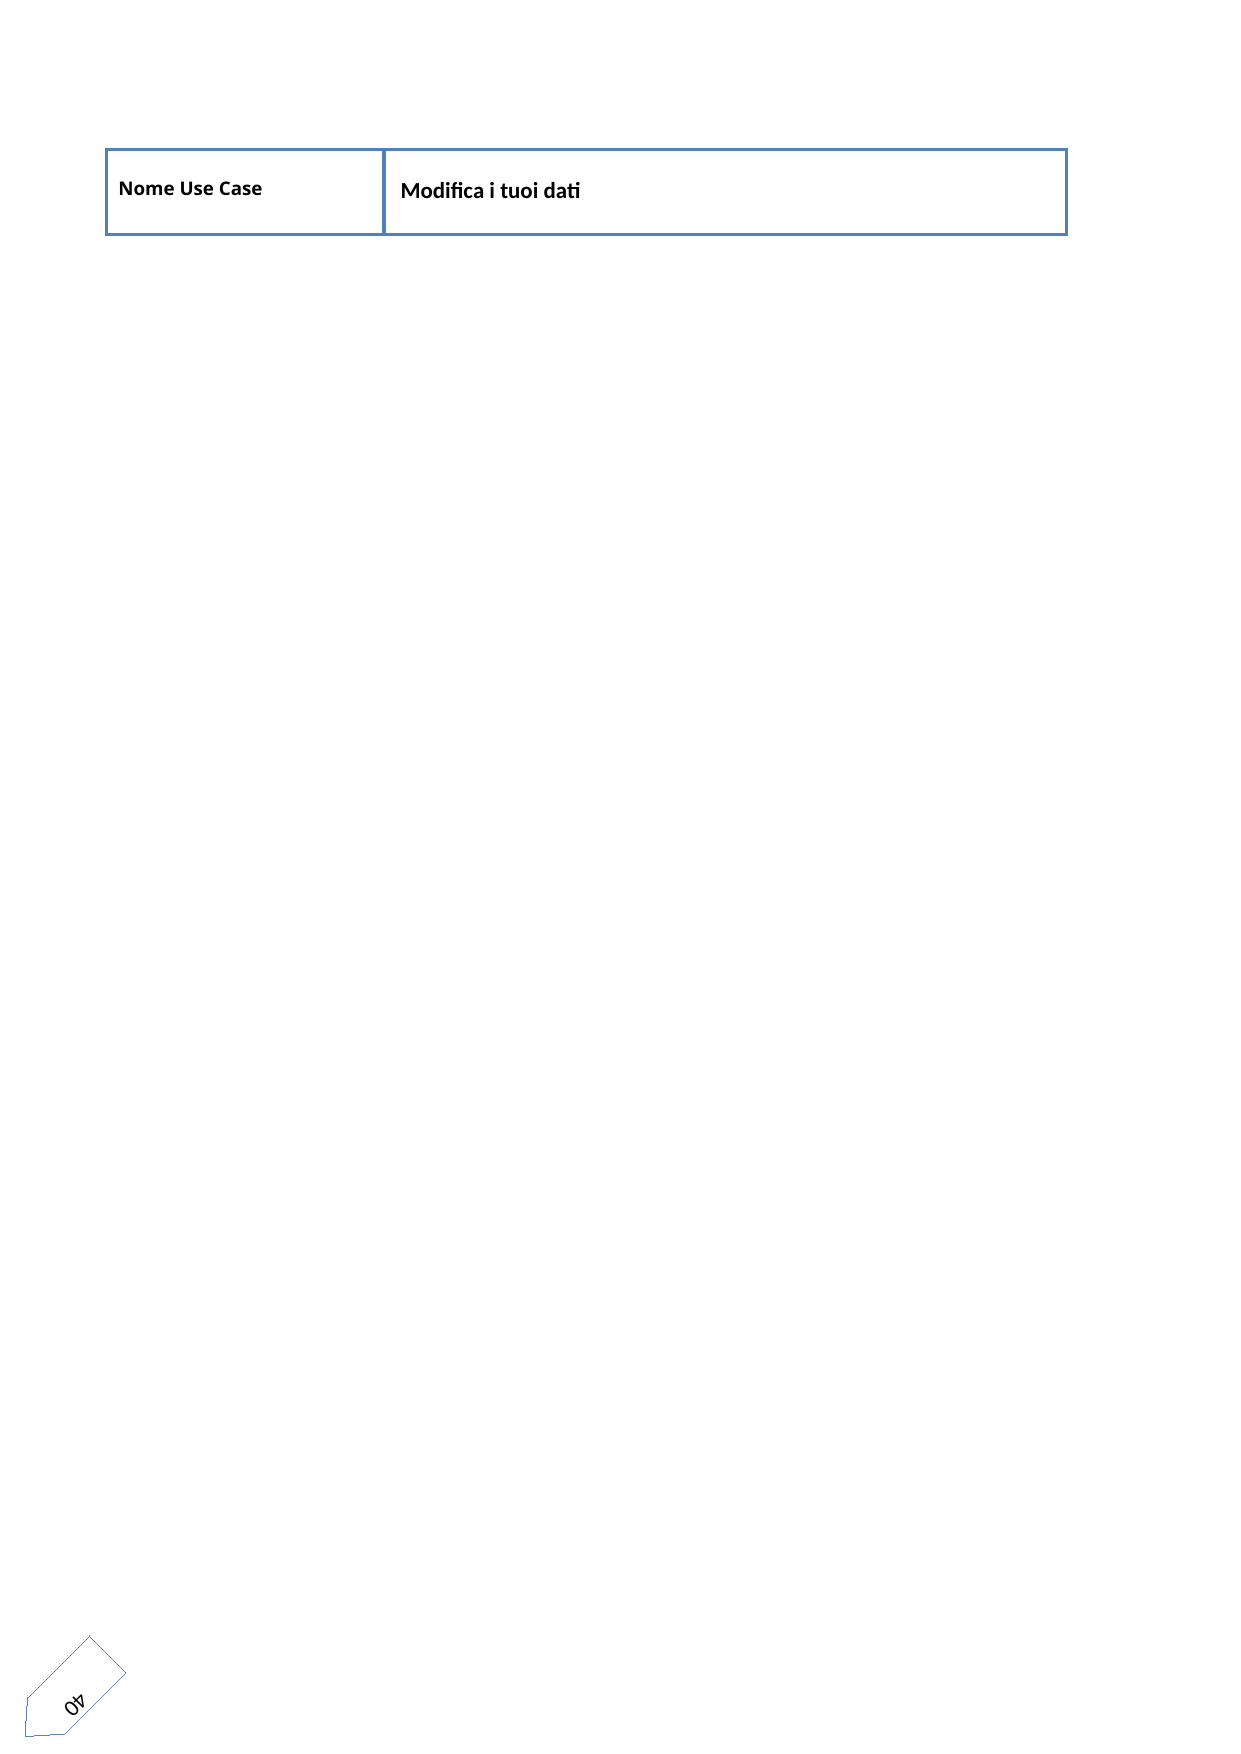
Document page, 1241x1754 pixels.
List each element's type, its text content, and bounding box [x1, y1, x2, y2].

table_header Modifica i tuoi dati [386, 151, 1065, 233]
table_header Nome Use Case [108, 151, 382, 233]
